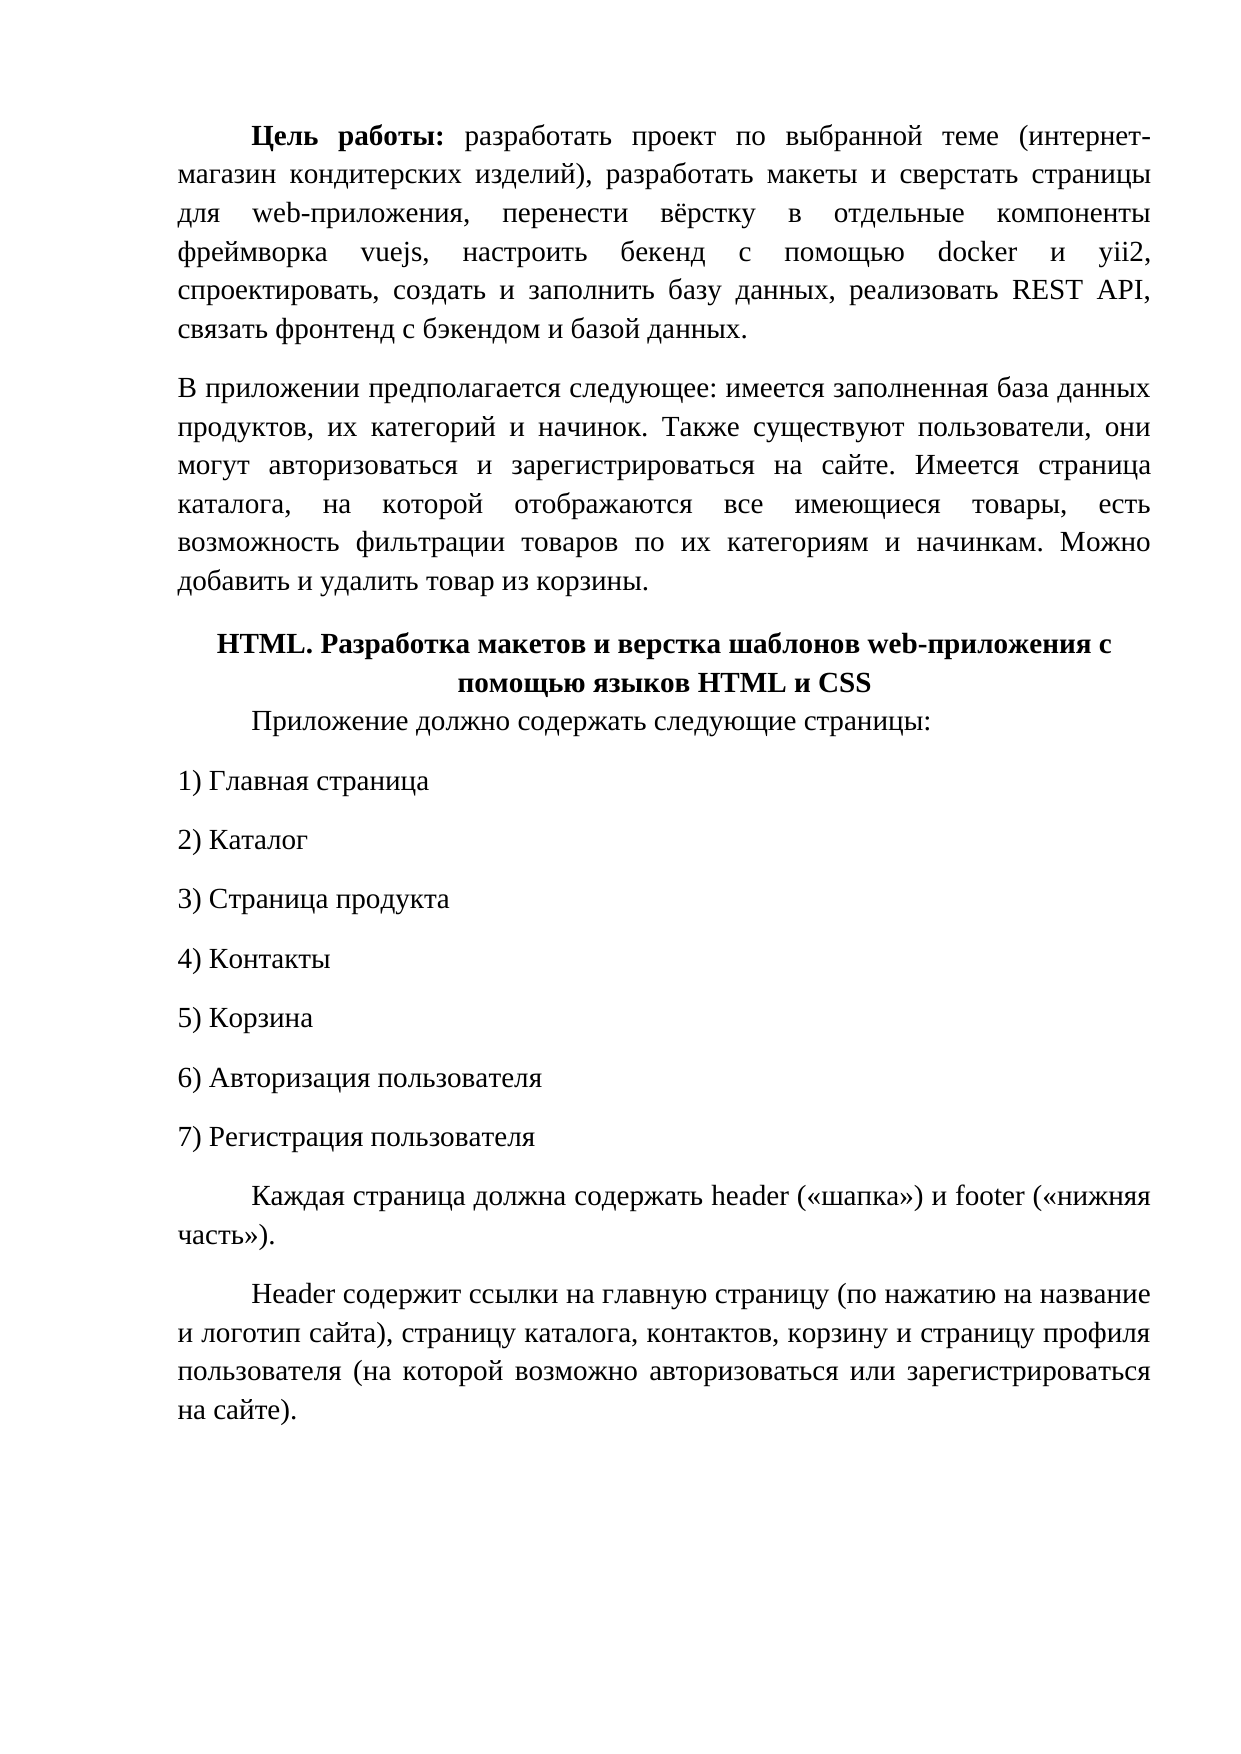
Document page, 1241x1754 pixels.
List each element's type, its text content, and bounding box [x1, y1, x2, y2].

text 1) Главная страница [177, 763, 1152, 796]
text 2) Каталог [177, 822, 1152, 856]
subtitle HTML. Разработка макетов и верстка шаблонов web-приложения с помощью языков HTML и CSS [177, 626, 1152, 698]
text Header содержит ссылки на главную страницу (по нажатию на название и логотип сайта), страницу каталога, контактов, корзину и страницу профиля пользователя (на которой возможно авторизоваться или зарегистрироваться на сайте). [177, 1276, 1152, 1426]
text Каждая страница должна содержать header («шапка») и footer («нижняя часть»). [177, 1178, 1152, 1251]
text Приложение должно содержать следующие страницы: [177, 703, 1152, 737]
text 4) Контакты [177, 941, 1152, 974]
text 5) Корзина [177, 1000, 1152, 1034]
text Цель работы: разработать проект по выбранной теме (интернет-магазин кондитерских изделий), разработать макеты и сверстать страницы для web-приложения, перенести вёрстку в отдельные компоненты фреймворка vuejs, настроить бекенд с помощью docker и yii2, спроектировать, создать и заполнить базу данных, реализовать REST API, связать фронтенд с бэкендом и базой данных. [177, 118, 1152, 344]
text 7) Регистрация пользователя [177, 1119, 1152, 1153]
text 3) Страница продукта [177, 882, 1152, 915]
text В приложении предполагается следующее: имеется заполненная база данных продуктов, их категорий и начинок. Также существуют пользователи, они могут авторизоваться и зарегистрироваться на сайте. Имеется страница каталога, на которой отображаются все имеющиеся товары, есть возможность фильтрации товаров по их категориям и начинкам. Можно добавить и удалить товар из корзины. [177, 370, 1152, 596]
text 6) Авторизация пользователя [177, 1060, 1152, 1093]
